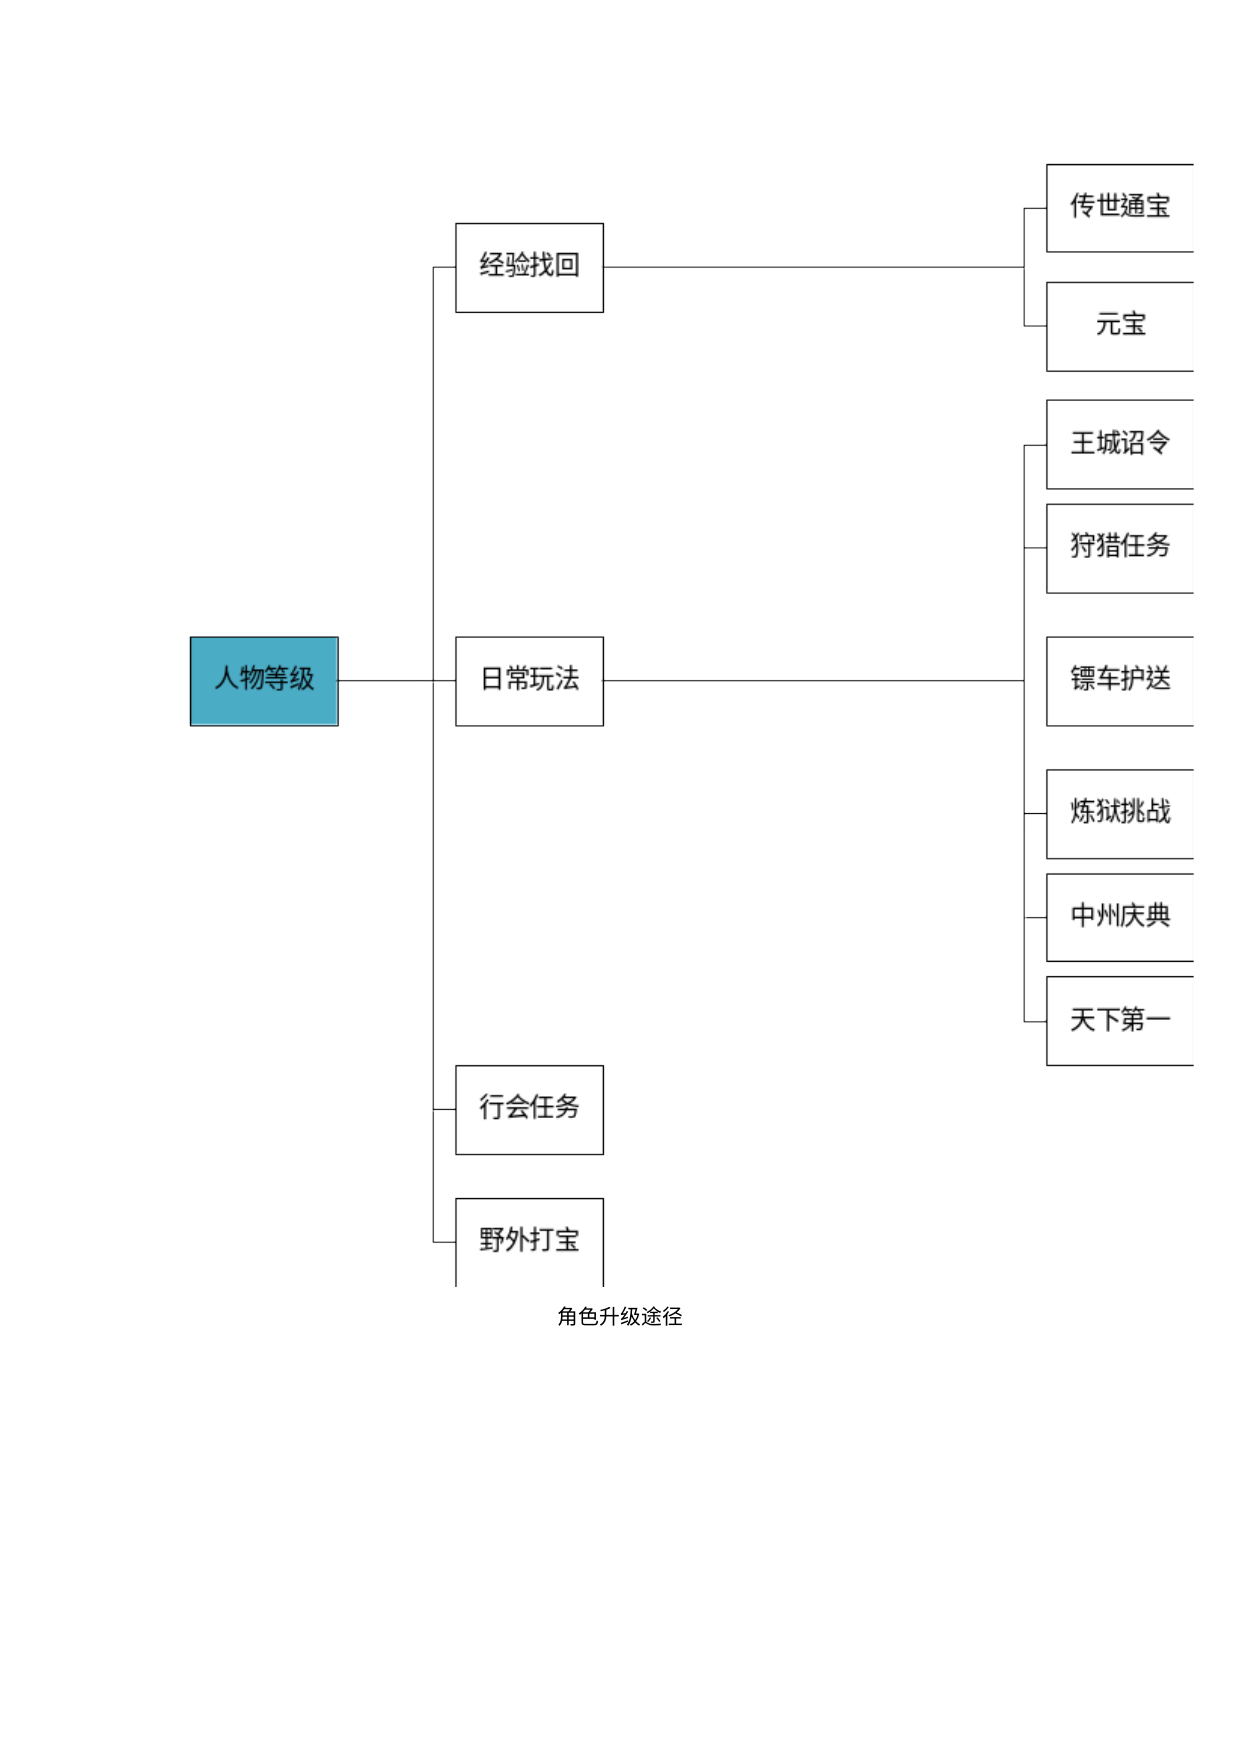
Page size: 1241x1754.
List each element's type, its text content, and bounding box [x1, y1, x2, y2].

text 角色升级途径 [187, 1299, 1053, 1332]
